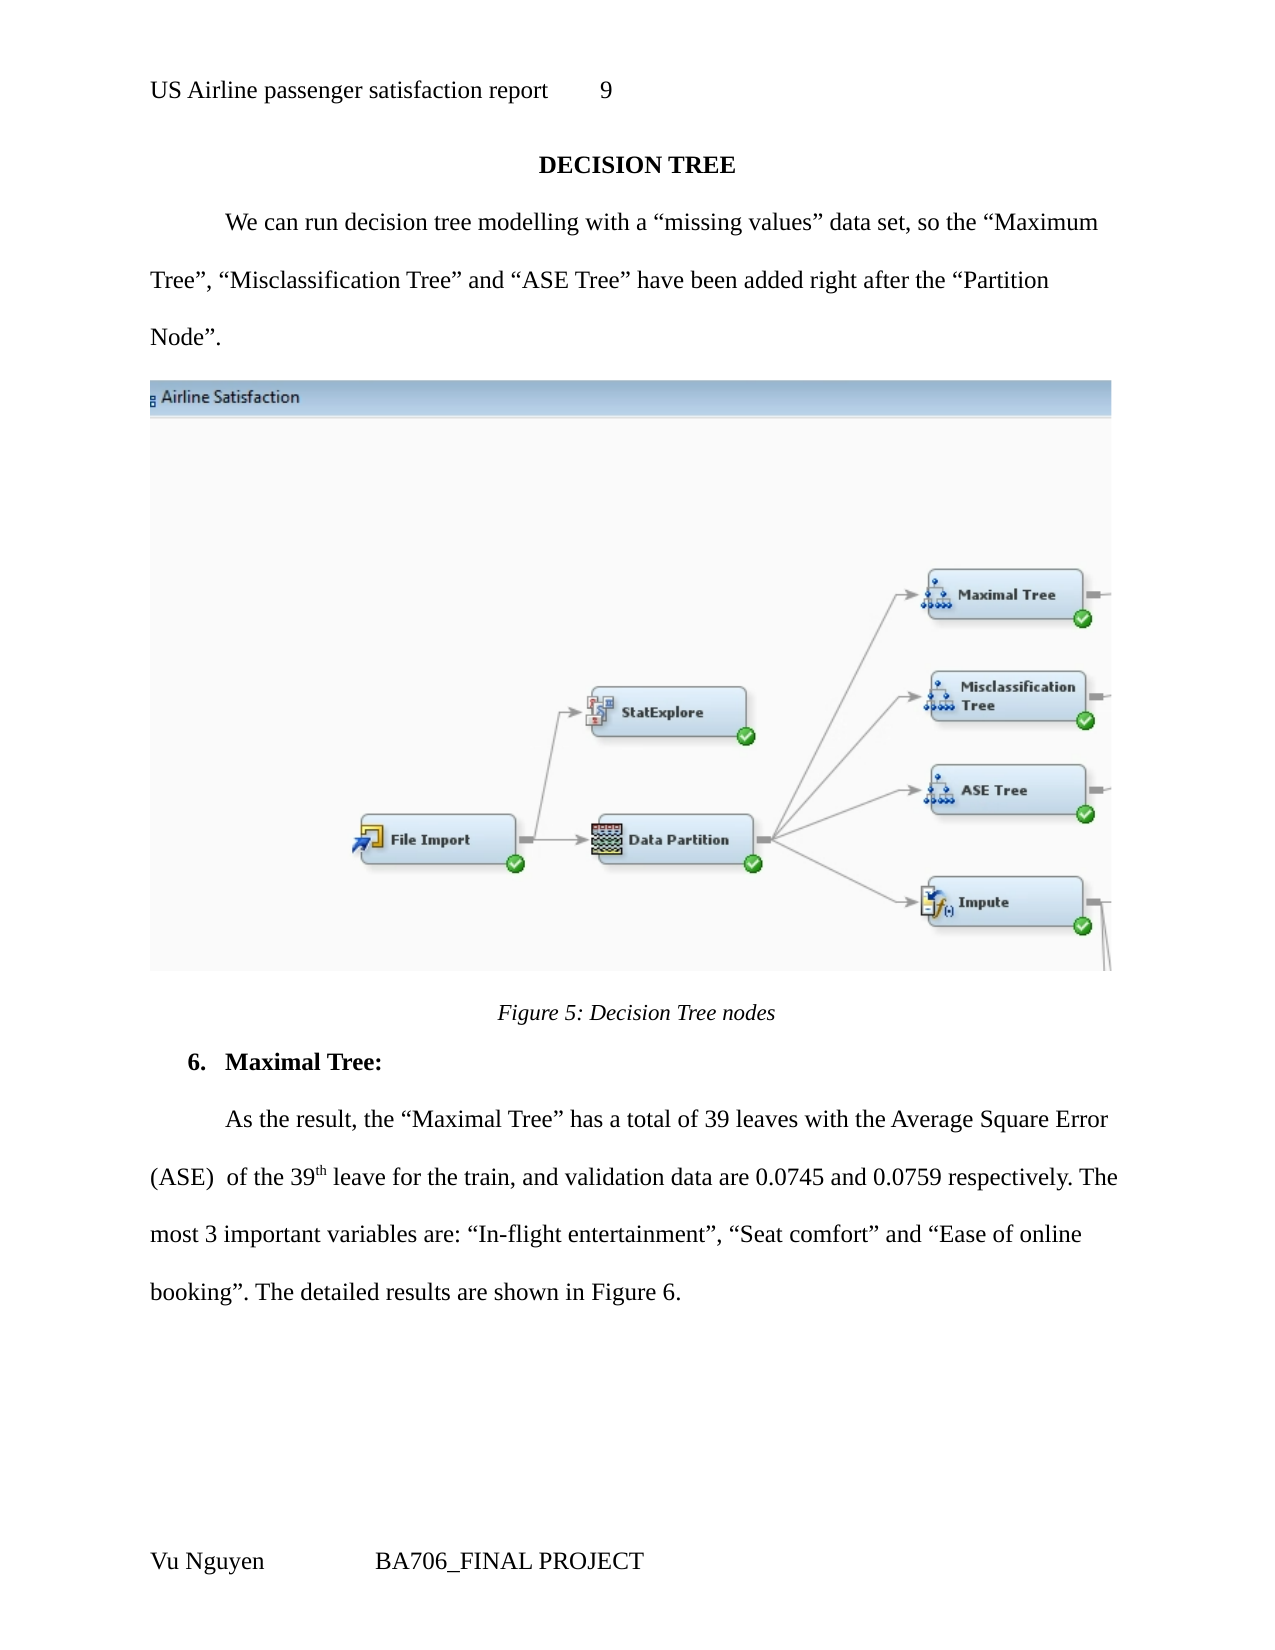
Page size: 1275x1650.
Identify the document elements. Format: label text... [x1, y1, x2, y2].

subtitle Maximal Tree: [187, 1047, 1125, 1075]
text We can run decision tree modelling with a “missing values” data set, so the “Maximum Tree”, “Misclassification Tree” and “ASE Tree” have been added right after the “Partition Node”. [150, 207, 1125, 351]
picture [150, 380, 1112, 971]
text As the result, the “Maximal Tree” has a total of 39 leaves with the Average Square Error (ASE) of the 39th leave for the train, and validation data are 0.0745 and 0.0759 respectively. The most 3 important variables are: “In-flight entertainment”, “Seat comfort” and “Ease of online booking”. The detailed results are shown in Figure 6. [150, 1104, 1125, 1305]
subtitle DECISION TREE [150, 150, 1125, 179]
text Figure 5: Decision Tree nodes [150, 999, 1125, 1026]
